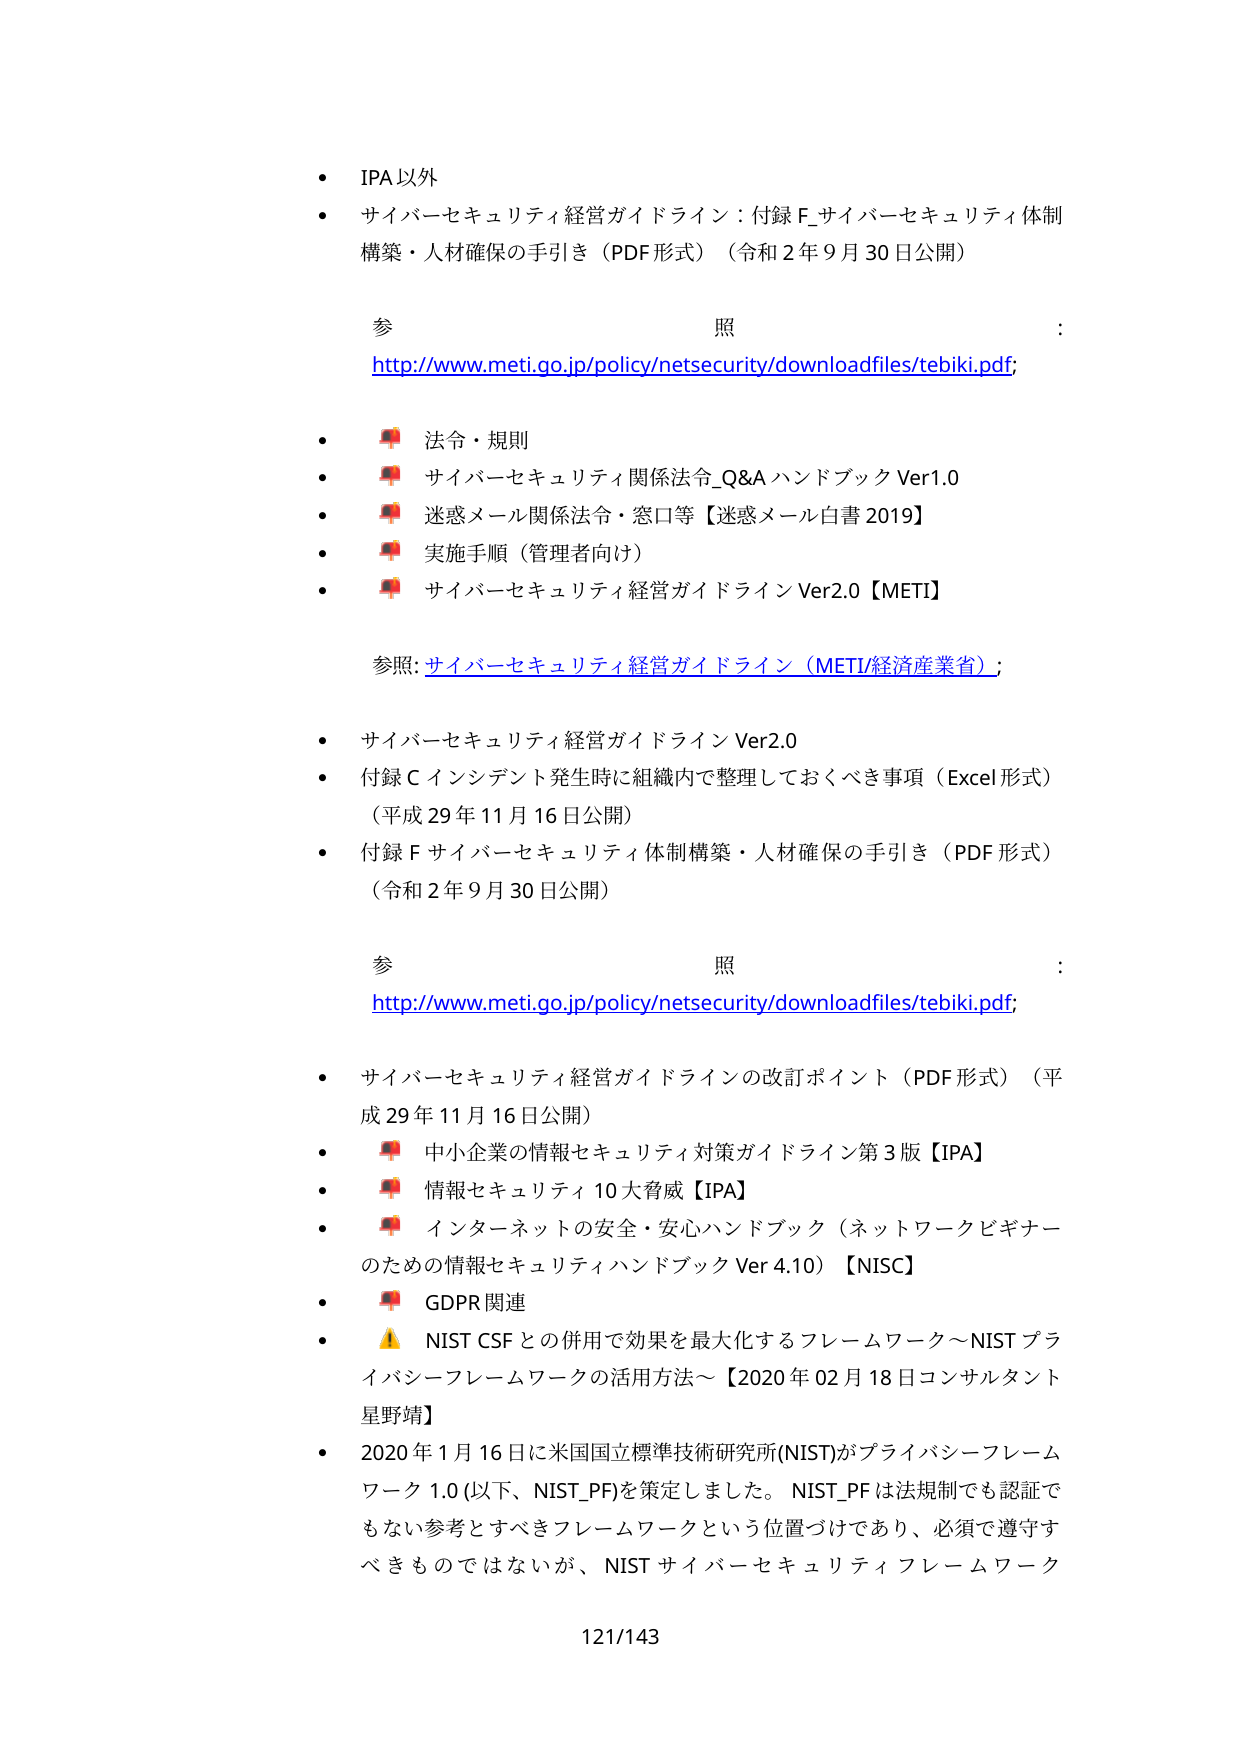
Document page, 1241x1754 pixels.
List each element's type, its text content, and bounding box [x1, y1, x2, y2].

picture [379, 1290, 401, 1311]
list 付録C インシデント発生時に組織内で整理しておくべき事項（Excel形式）（平成29年11月16日公開） [319, 758, 1063, 833]
picture [379, 1140, 401, 1161]
list サイバーセキュリティ経営ガイドラインVer2.0【METI】 [319, 571, 1063, 608]
picture [379, 502, 401, 524]
list 付録F サイバーセキュリティ体制構築・人材確保の手引き（PDF形式）（令和2年９月30日公開） [319, 833, 1063, 908]
list NIST CSFとの併用で効果を最大化するフレームワーク～NISTプライバシーフレームワークの活用方法～【2020年02月18日コンサルタント星野靖】 [319, 1321, 1063, 1433]
picture [379, 465, 401, 486]
list サイバーセキュリティ経営ガイドライン Ver2.0 [319, 721, 1063, 758]
list サイバーセキュリティ経営ガイドライン：付録F_サイバーセキュリティ体制構築・人材確保の手引き（PDF形式）（令和2年９月30日公開） [319, 196, 1063, 271]
picture [379, 427, 401, 449]
picture [379, 1177, 401, 1199]
list 実施手順（管理者向け） [319, 533, 1063, 571]
list 参照: http://www.meti.go.jp/policy/netsecurity/downloadfiles/tebiki.pdf; [372, 946, 1063, 1021]
list 中小企業の情報セキュリティ対策ガイドライン第3版【IPA】 [319, 1133, 1063, 1171]
list 参照: サイバーセキュリティ経営ガイドライン（METI/経済産業省）; [372, 646, 1063, 683]
list 情報セキュリティ10大脅威【IPA】 [319, 1171, 1063, 1208]
list 迷惑メール関係法令・窓口等【迷惑メール白書2019】 [319, 496, 1063, 533]
list サイバーセキュリティ経営ガイドラインの改訂ポイント（PDF形式）（平成29年11月16日公開） [319, 1058, 1063, 1133]
list GDPR関連 [319, 1283, 1063, 1321]
list IPA以外 [319, 158, 1063, 196]
picture [379, 577, 401, 599]
list サイバーセキュリティ関係法令_Q&AハンドブックVer1.0 [319, 458, 1063, 496]
list 参照: http://www.meti.go.jp/policy/netsecurity/downloadfiles/tebiki.pdf; [372, 308, 1063, 383]
picture [379, 1215, 401, 1236]
list インターネットの安全・安心ハンドブック（ネットワークビギナーのための情報セキュリティハンドブックVer 4.10）【NISC】 [319, 1208, 1063, 1283]
picture [379, 540, 401, 561]
picture [379, 1327, 401, 1349]
list 法令・規則 [319, 421, 1063, 458]
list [319, 1433, 1063, 1583]
